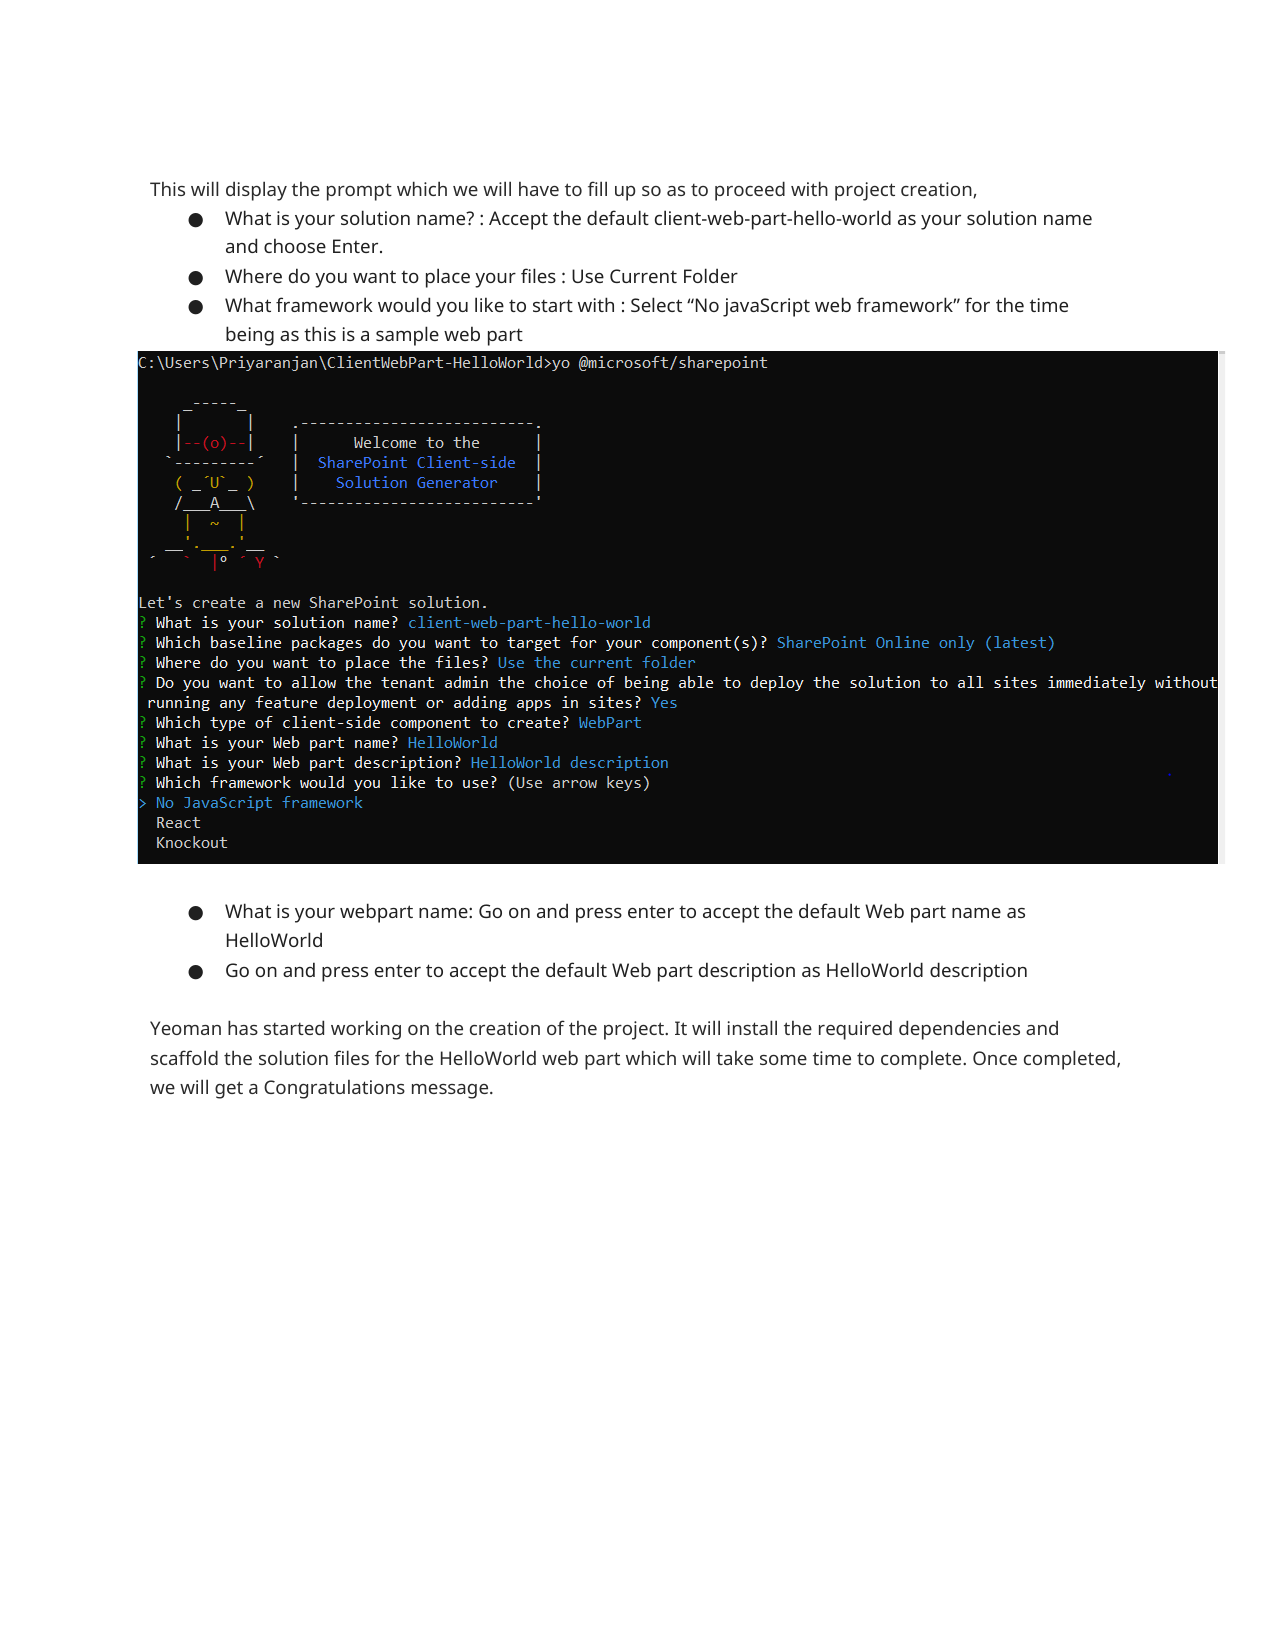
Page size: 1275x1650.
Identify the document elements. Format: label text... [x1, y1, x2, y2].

list What is your solution name? : Accept the default client-web-part-hello-world as your solution name and choose Enter. [187, 205, 1109, 259]
text Yeoman has started working on the creation of the project. It will install the required dependencies and scaffold the solution files for the HelloWorld web part which will take some time to complete. Once completed, we will get a Congratulations message. [150, 1016, 1123, 1100]
list What framework would you like to start with : Select “No javaScript web framework” for the time being as this is a sample web part [187, 292, 1097, 347]
list Go on and press enter to accept the default Web part description as HelloWorld description [187, 957, 1225, 983]
picture [137, 351, 1225, 864]
list Where do you want to place your files : Use Current Folder [187, 263, 1225, 288]
text This will display the prompt which we will have to fill up so as to proceed with project creation, [150, 176, 1225, 202]
list What is your webpart name: Go on and press enter to accept the default Web part name as HelloWorld [187, 898, 1093, 953]
